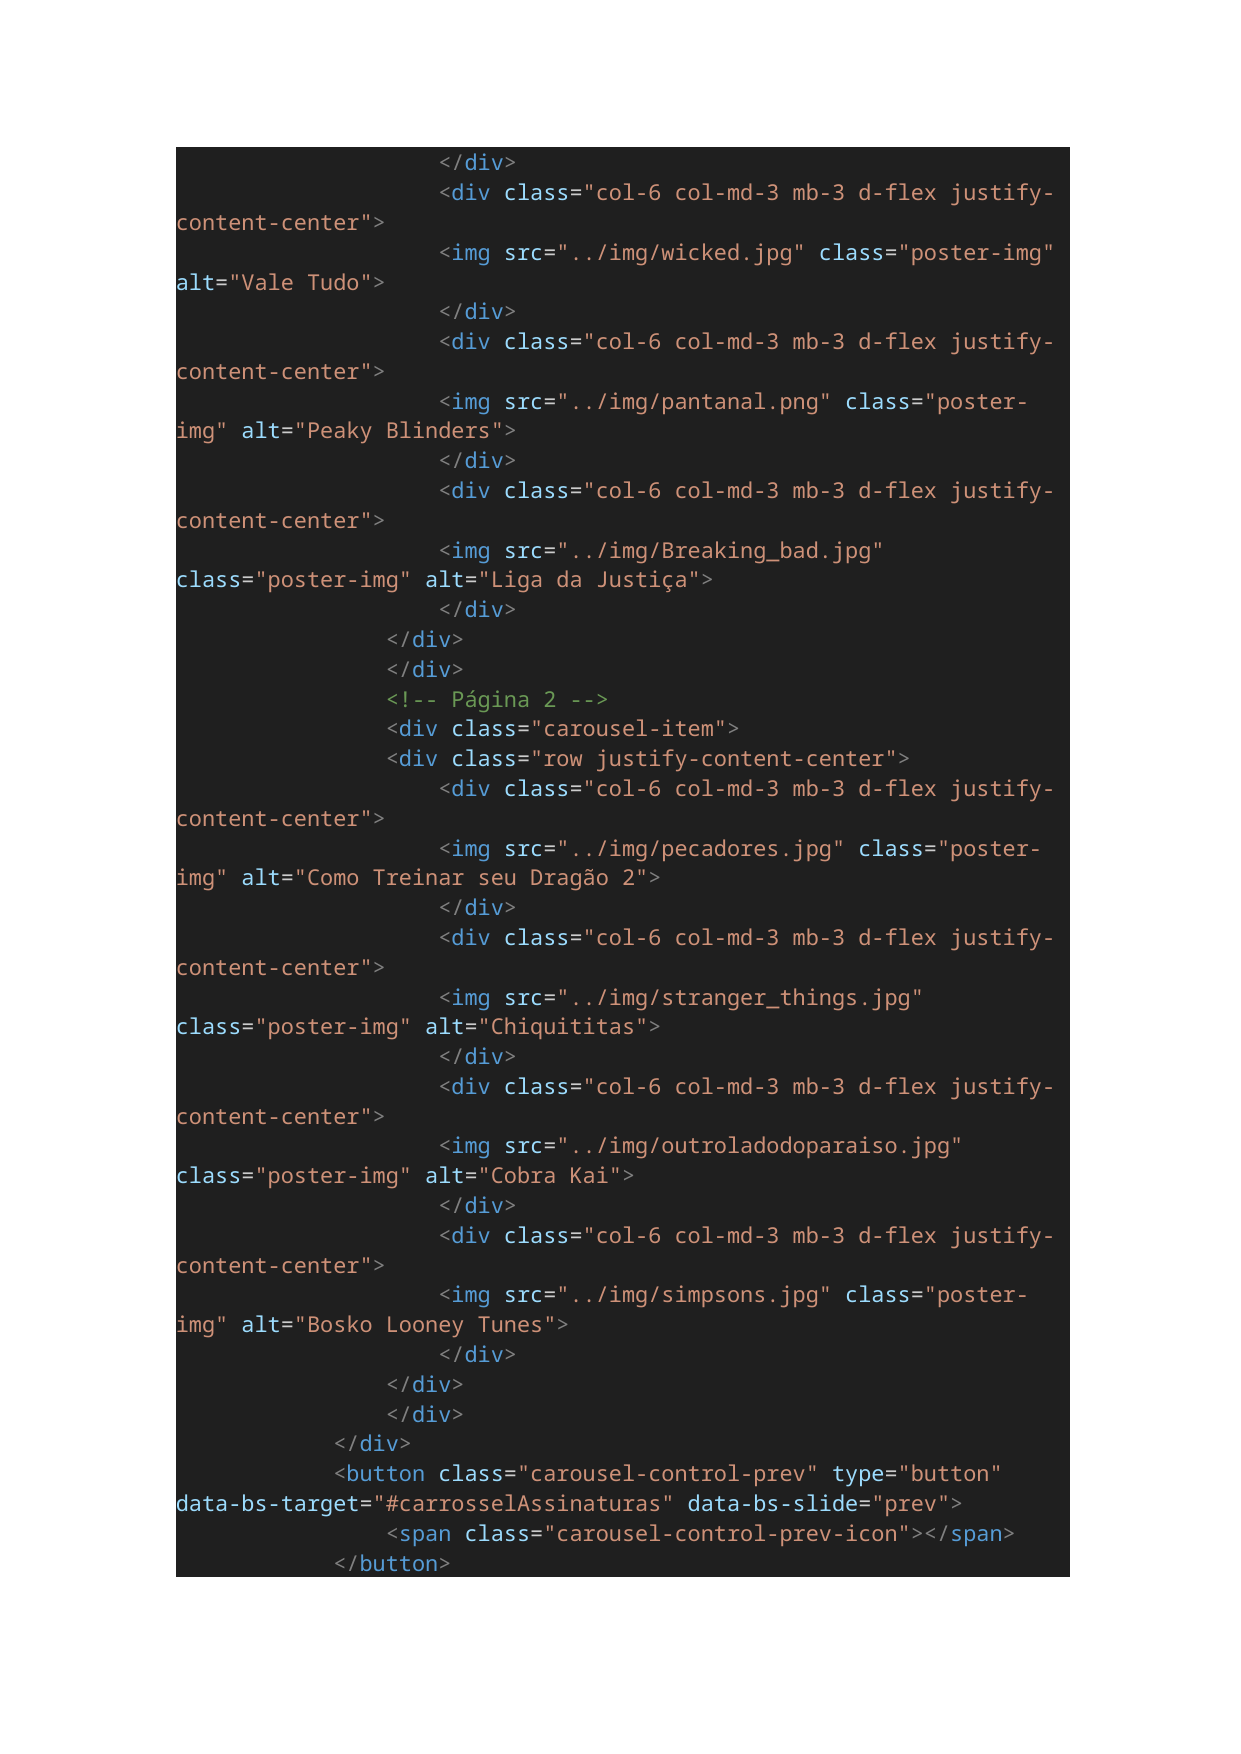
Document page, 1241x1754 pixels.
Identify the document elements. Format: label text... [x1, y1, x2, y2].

text </div> [176, 1428, 1070, 1458]
text </div> [176, 594, 1070, 624]
text <div class="col-6 col-md-3 mb-3 d-flex justify-content-center"> [176, 1071, 1070, 1131]
text <img src="../img/outroladodoparaiso.jpg" class="poster-img" alt="Cobra Kai"> [176, 1131, 1070, 1190]
text </div> [176, 892, 1070, 922]
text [176, 177, 1070, 237]
text <img src="../img/simpsons.jpg" class="poster-img" alt="Bosko Looney Tunes"> [176, 1279, 1070, 1339]
text <div class="carousel-item"> [176, 713, 1070, 743]
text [176, 326, 1070, 386]
text </div> [176, 296, 1070, 326]
text </div> [176, 1369, 1070, 1399]
text <button class="carousel-control-prev" type="button" data-bs-target="#carrosselAssinaturas" data-bs-slide="prev"> [176, 1458, 1070, 1518]
text </div> [176, 654, 1070, 684]
text <img src="../img/wicked.jpg" class="poster-img" alt="Vale Tudo"> [176, 237, 1070, 296]
text </div> [176, 624, 1070, 654]
text <img src="../img/stranger_things.jpg" class="poster-img" alt="Chiquititas"> [176, 982, 1070, 1041]
text </div> [176, 1190, 1070, 1220]
text <div class="row justify-content-center"> [176, 743, 1070, 773]
text </div> [176, 1041, 1070, 1071]
text <img src="../img/Breaking_bad.jpg" class="poster-img" alt="Liga da Justiça"> [176, 535, 1070, 594]
text <div class="col-6 col-md-3 mb-3 d-flex justify-content-center"> [176, 773, 1070, 833]
text </div> [176, 147, 1070, 177]
text </div> [176, 445, 1070, 475]
text <div class="col-6 col-md-3 mb-3 d-flex justify-content-center"> [176, 1220, 1070, 1279]
text </div> [176, 1399, 1070, 1428]
text <img src="../img/pantanal.png" class="poster-img" alt="Peaky Blinders"> [176, 386, 1070, 445]
text <div class="col-6 col-md-3 mb-3 d-flex justify-content-center"> [176, 475, 1070, 535]
text <div class="col-6 col-md-3 mb-3 d-flex justify-content-center"> [176, 922, 1070, 982]
text </div> [176, 1339, 1070, 1369]
text <!-- Página 2 --> [176, 684, 1070, 713]
text <span class="carousel-control-prev-icon"></span> [176, 1518, 1070, 1548]
text </button> [176, 1548, 1070, 1577]
text <img src="../img/pecadores.jpg" class="poster-img" alt="Como Treinar seu Dragão 2"> [176, 833, 1070, 892]
